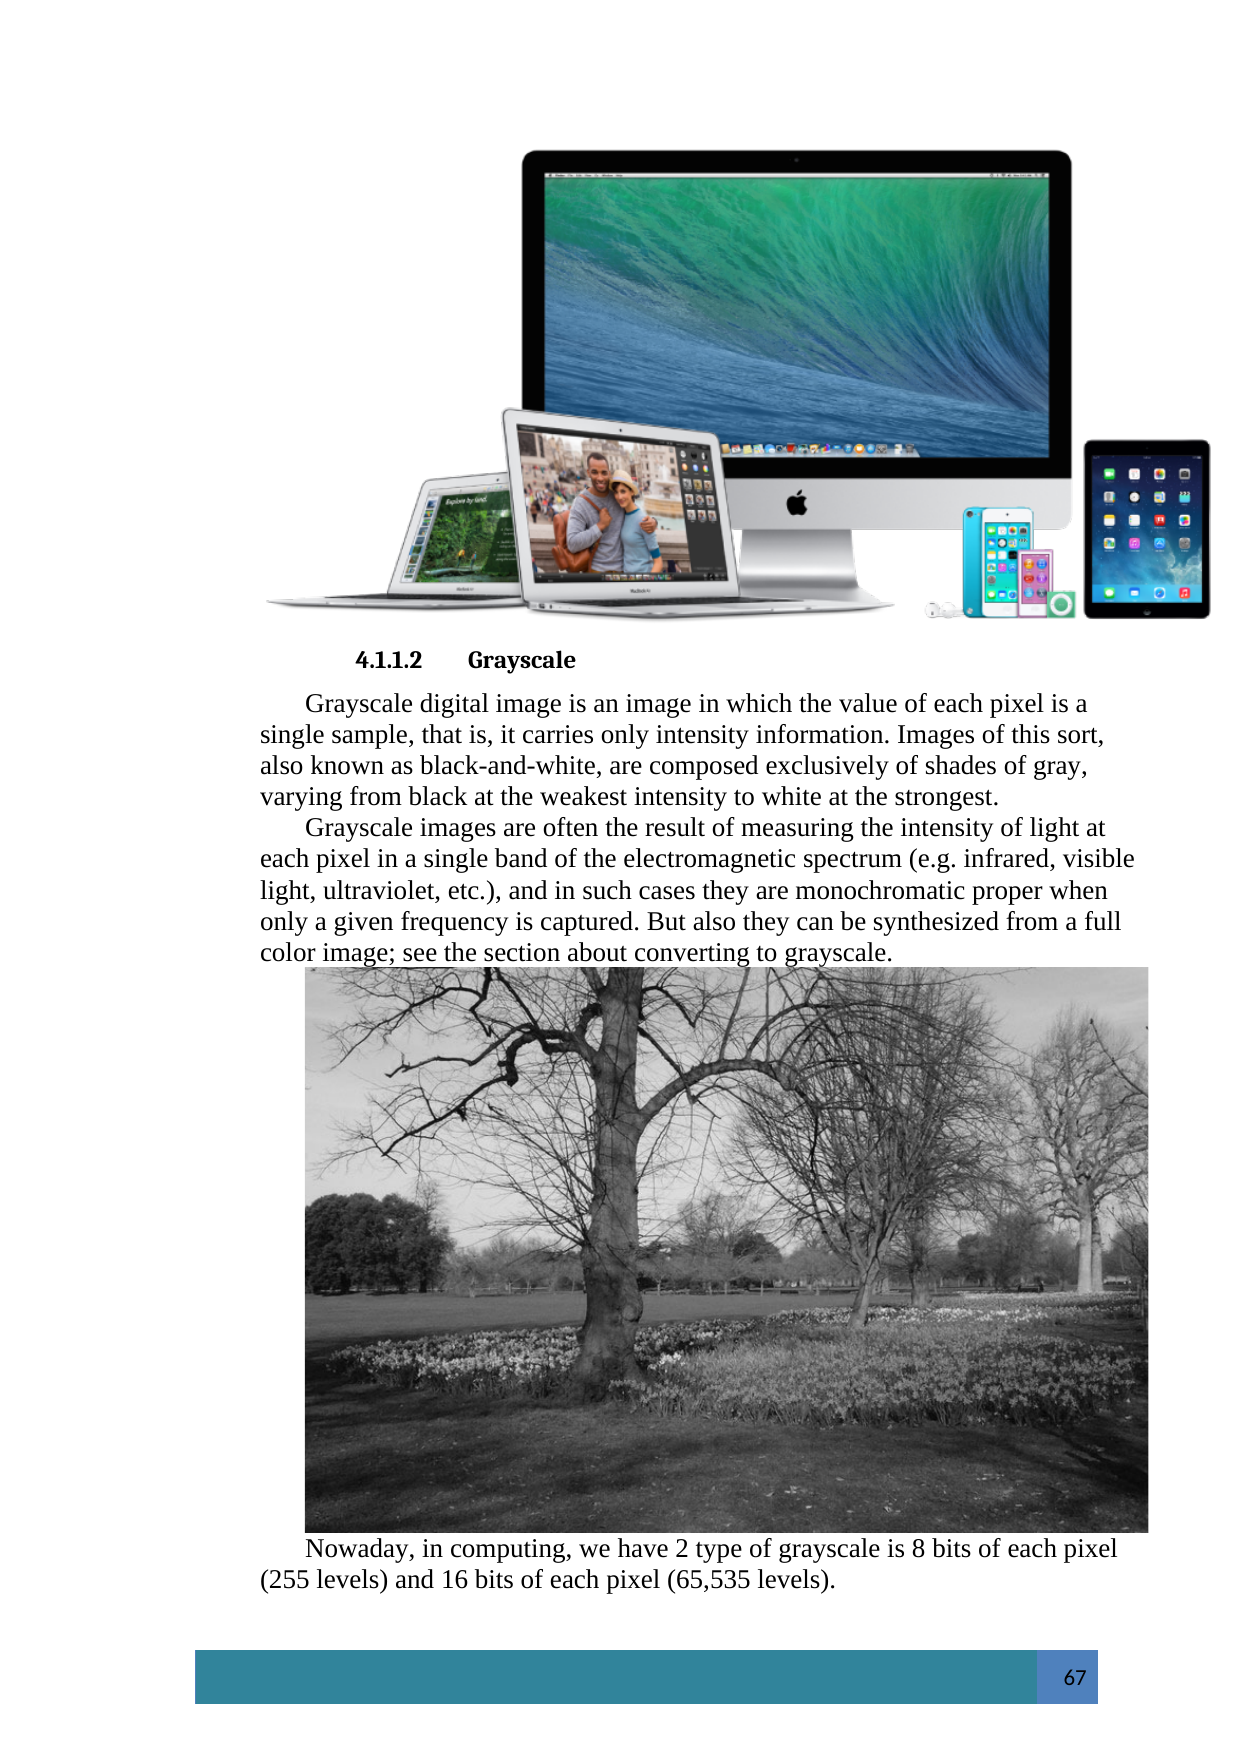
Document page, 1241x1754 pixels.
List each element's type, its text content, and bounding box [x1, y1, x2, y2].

list Grayscale digital image is an image in which the value of each pixel is a single sample, that is, it carries only intensity information. Images of this sort, also known as black-and-white, are composed exclusively of shades of gray, varying from black at the weakest intensity to white at the strongest. [260, 687, 1151, 811]
subtitle Grayscale [355, 646, 1151, 674]
list Nowaday, in computing, we have 2 type of grayscale is 8 bits of each pixel (255 levels) and 16 bits of each pixel (65,535 levels). [260, 1532, 1151, 1595]
picture [304, 967, 1149, 1533]
picture [259, 147, 1235, 636]
list Grayscale images are often the result of measuring the intensity of light at each pixel in a single band of the electromagnetic spectrum (e.g. infrared, visible light, ultraviolet, etc.), and in such cases they are monochromatic proper when only a given frequency is captured. But also they can be synthesized from a full color image; see the section about converting to grayscale. [260, 811, 1151, 967]
